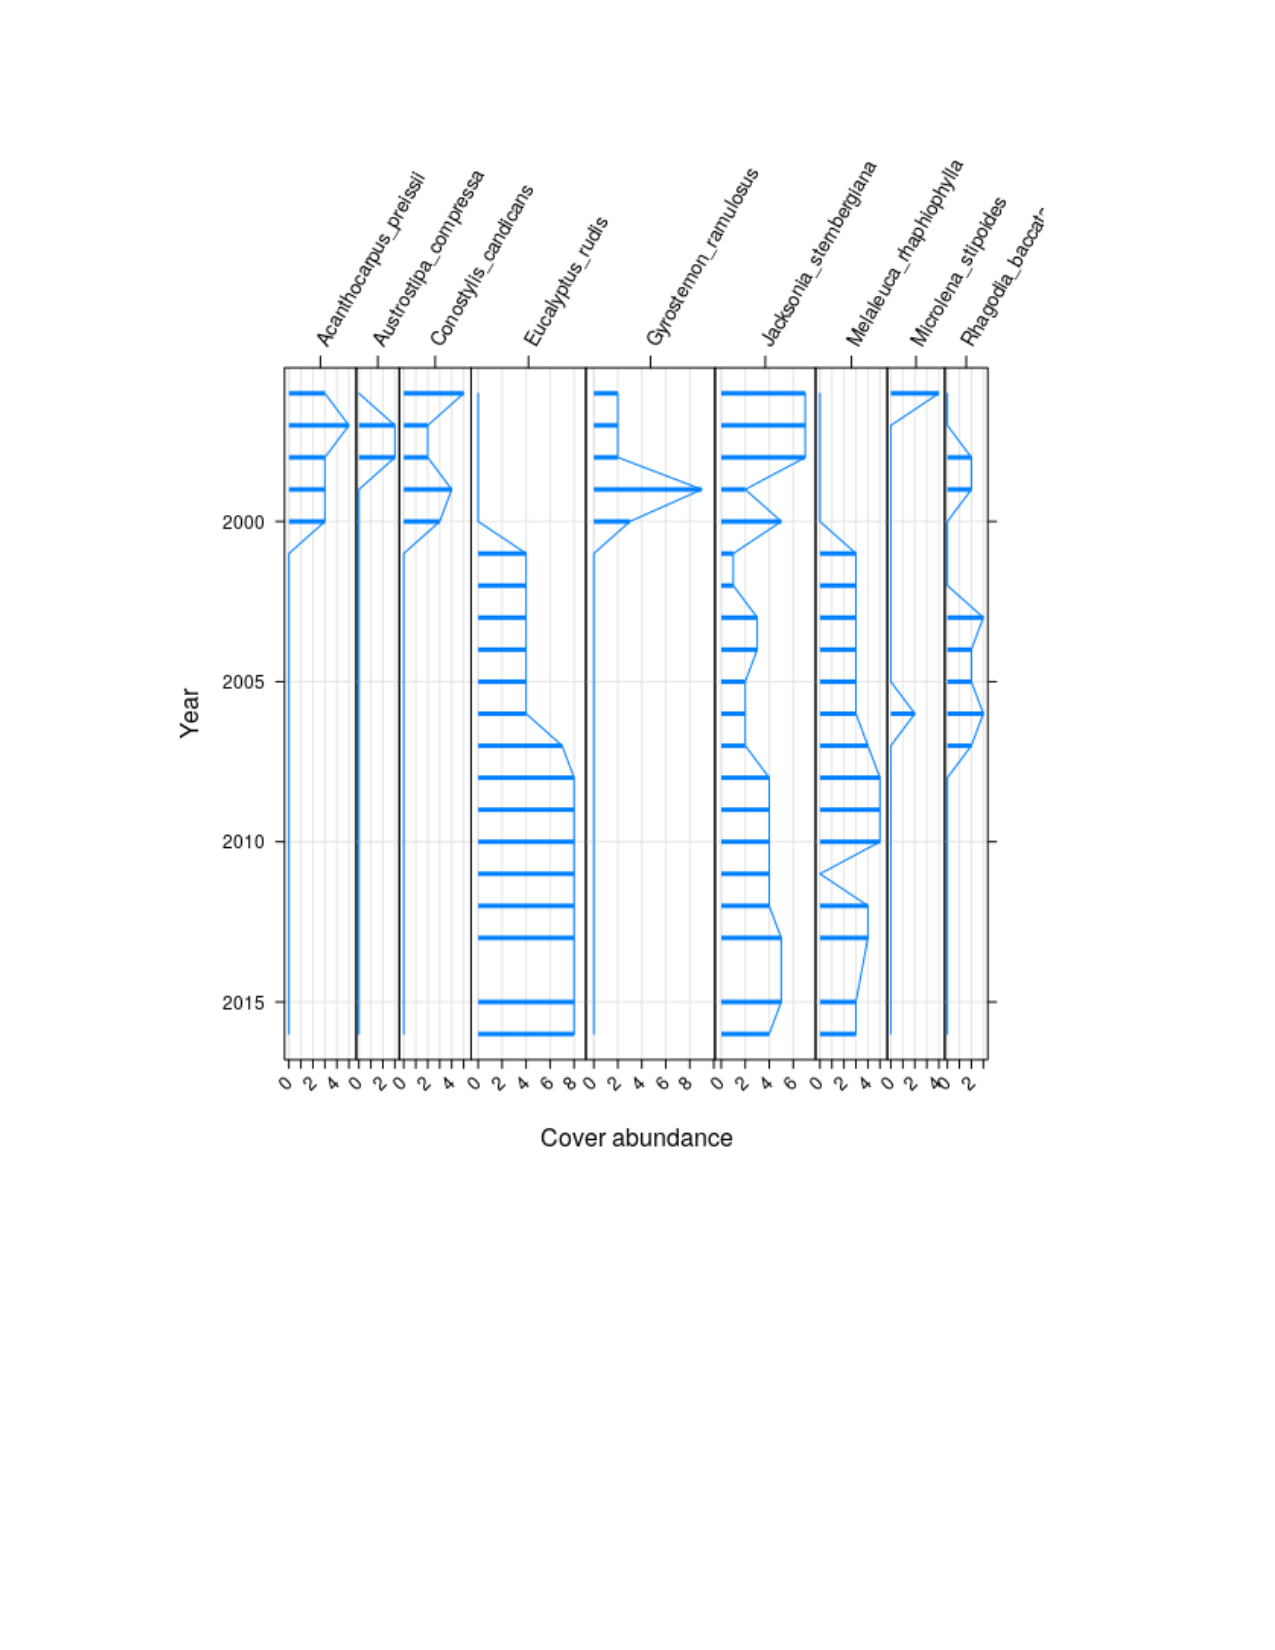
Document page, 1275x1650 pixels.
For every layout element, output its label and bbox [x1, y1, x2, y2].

picture [168, 150, 1044, 1171]
